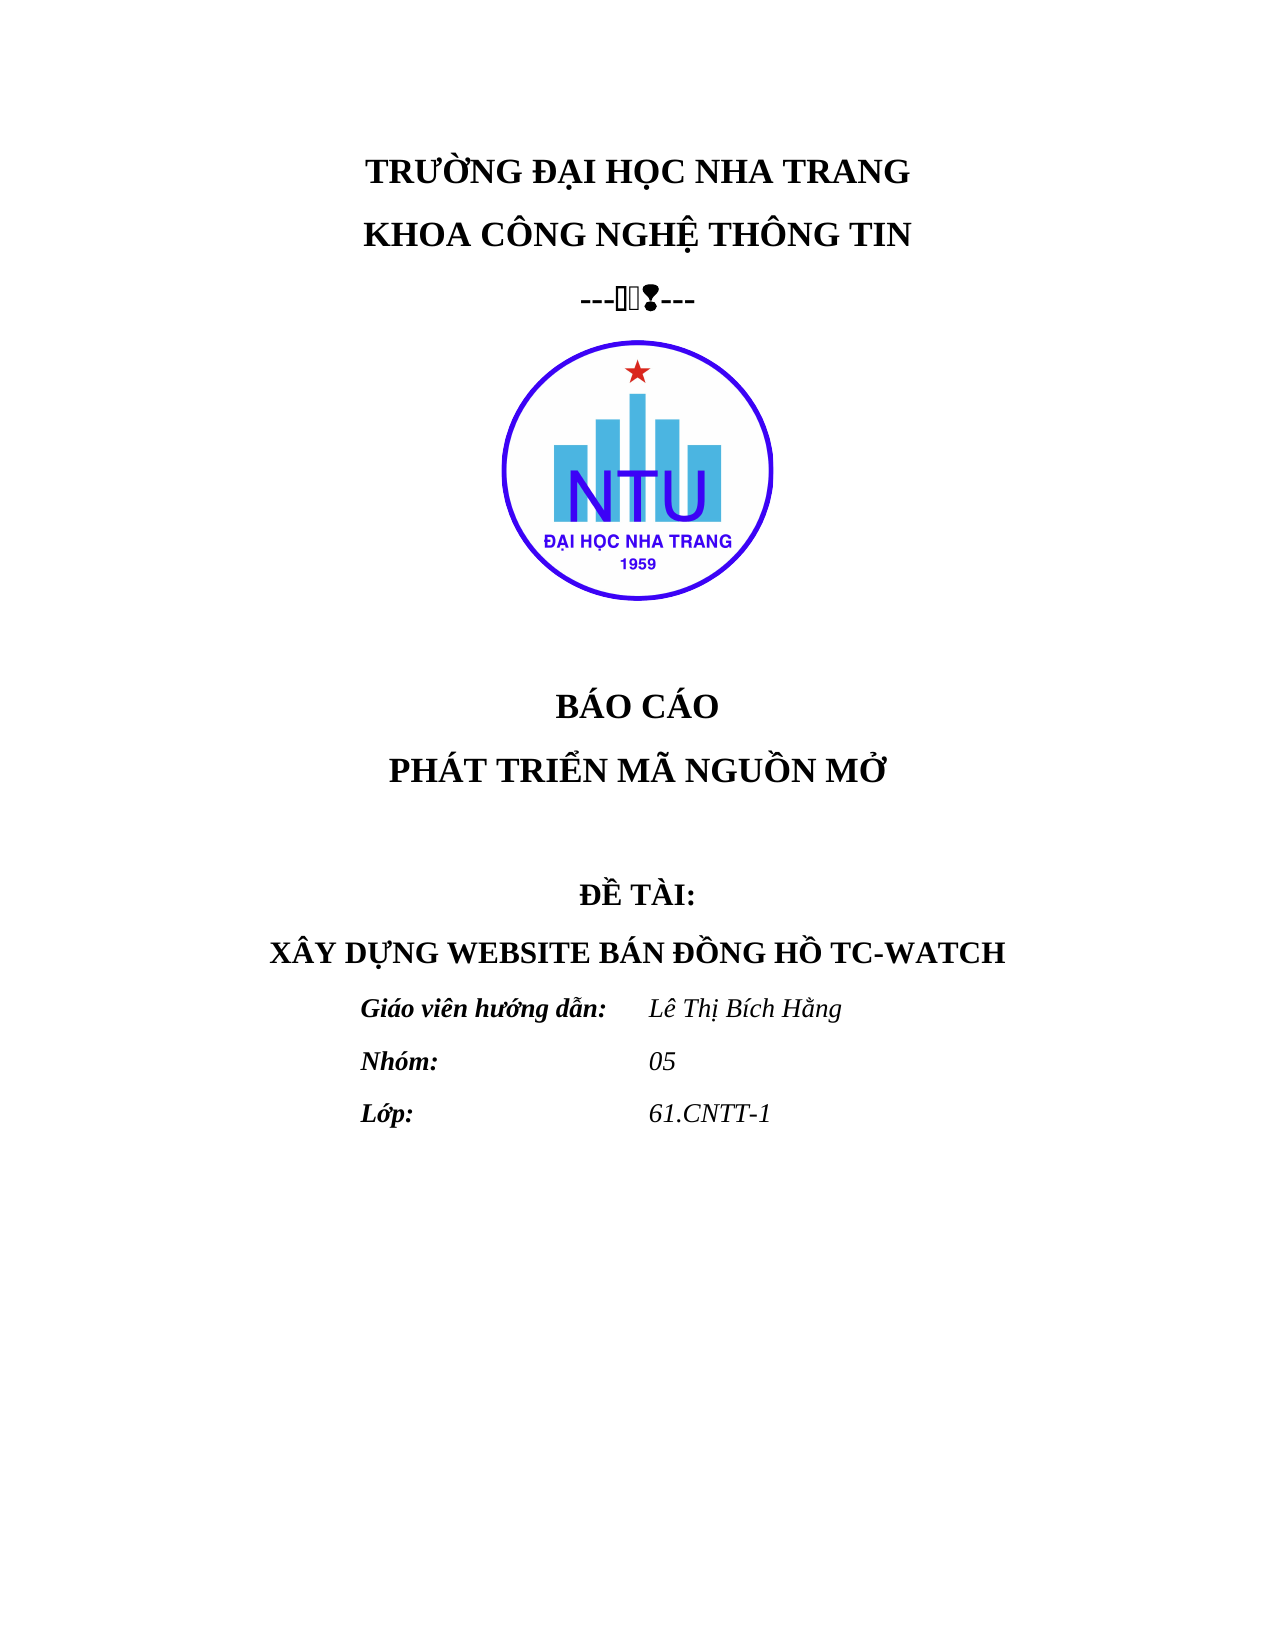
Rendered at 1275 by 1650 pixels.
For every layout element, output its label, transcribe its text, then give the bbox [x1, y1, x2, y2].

text PHÁT TRIỂN MÃ NGUỒN MỞ [150, 749, 1125, 790]
text BÁO CÁO [150, 686, 1125, 727]
text ------ [150, 277, 1125, 318]
table_cell Nhóm: [349, 1045, 637, 1097]
table_cell 61.CNTT-1 [638, 1097, 926, 1149]
text XÂY DỰNG WEBSITE BÁN ĐỒNG HỒ TC-WATCH [150, 934, 1125, 970]
picture [501, 340, 774, 601]
table_cell 05 [638, 1045, 926, 1097]
text TRƯỜNG ĐẠI HỌC NHA TRANG [150, 150, 1125, 191]
table_cell Lớp: [349, 1097, 637, 1149]
text ĐỀ TÀI: [150, 876, 1125, 912]
table_header Lê Thị Bích Hằng [638, 992, 926, 1045]
text KHOA CÔNG NGHỆ THÔNG TIN [150, 213, 1125, 254]
table_header Giáo viên hướng dẫn: [349, 992, 637, 1045]
